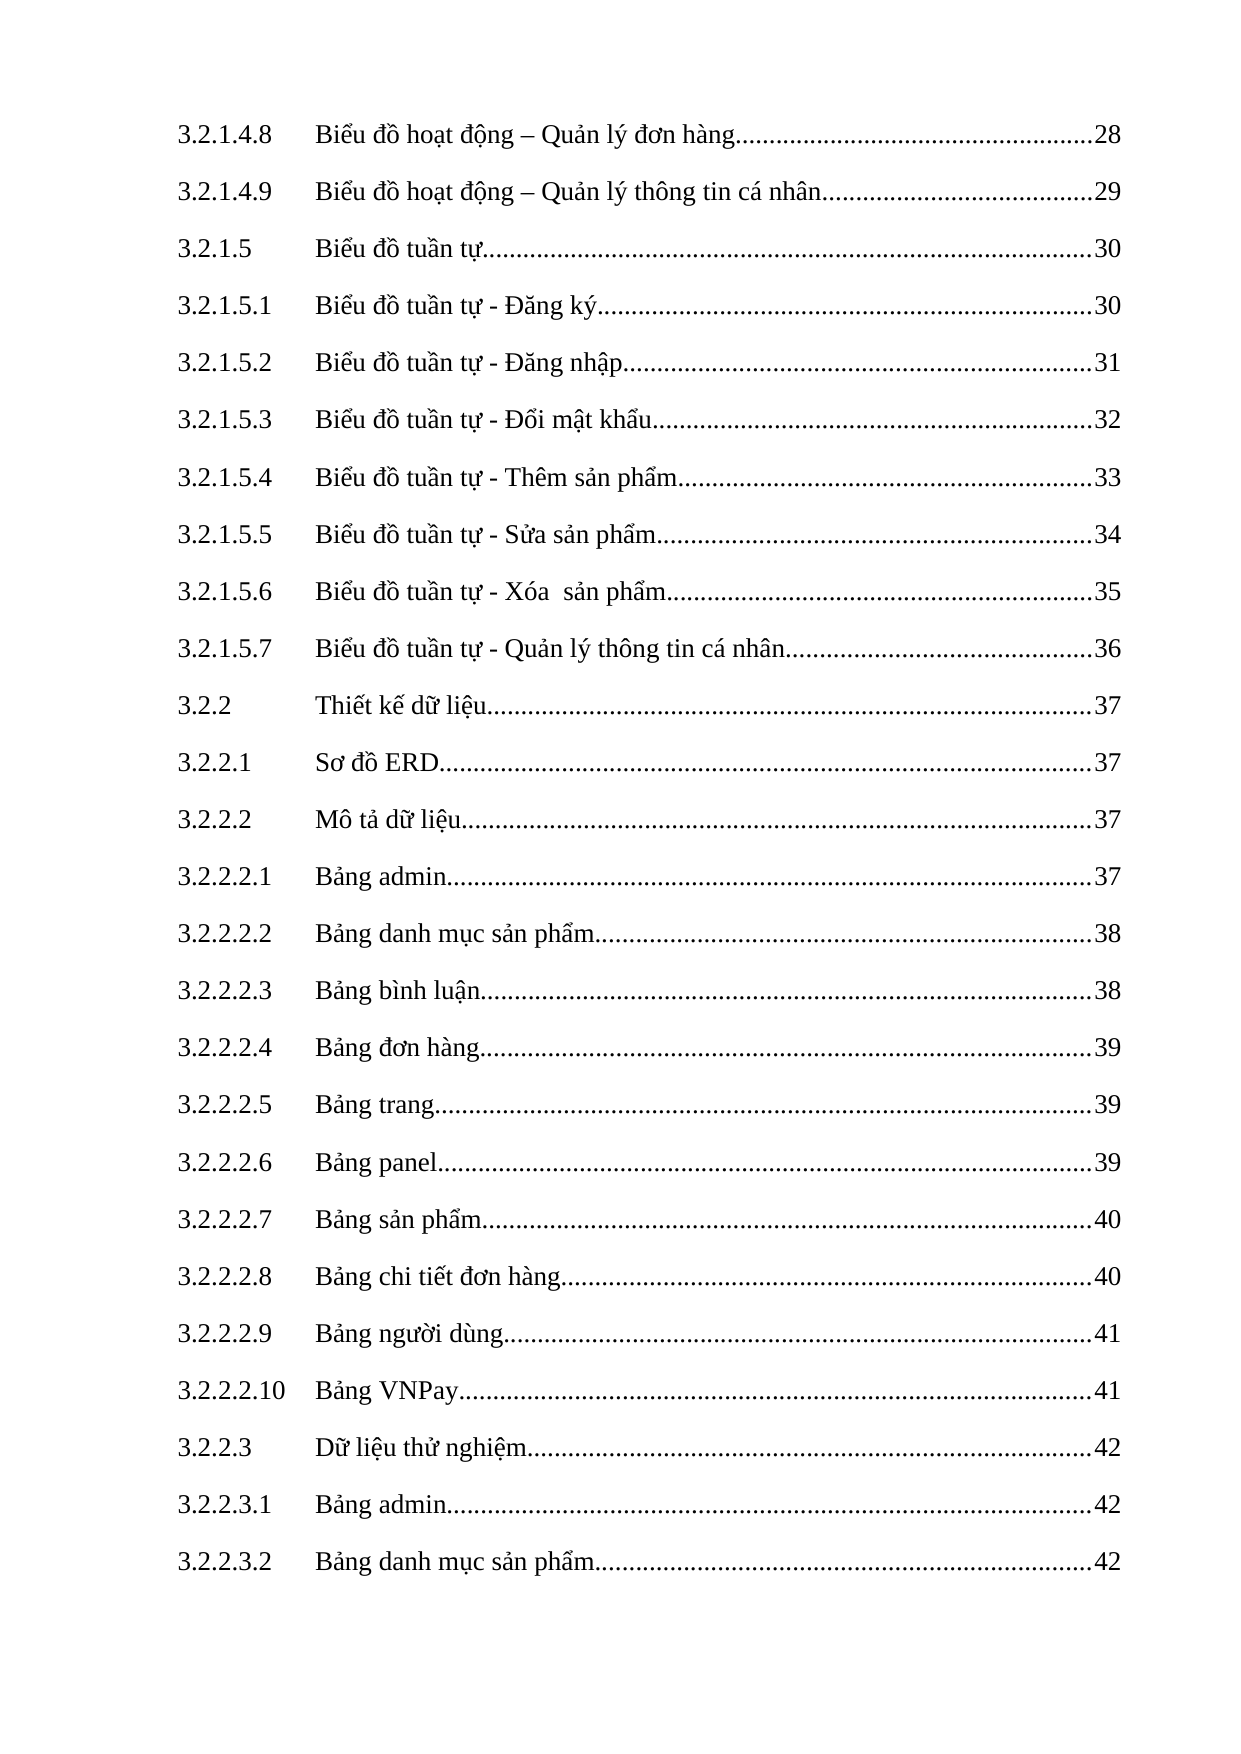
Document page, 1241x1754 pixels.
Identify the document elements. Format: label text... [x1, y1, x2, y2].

text 3.2.2.3.2 Bảng danh mục sản phẩm 42 [177, 1545, 1122, 1576]
text 3.2.2.3 Dữ liệu thử nghiệm 42 [177, 1431, 1122, 1462]
text 3.2.2 Thiết kế dữ liệu 37 [177, 689, 1122, 720]
text 3.2.1.5 Biểu đồ tuần tự 30 [177, 232, 1122, 263]
text 3.2.2.2.4 Bảng đơn hàng 39 [177, 1031, 1122, 1063]
text 3.2.2.1 Sơ đồ ERD 37 [177, 746, 1122, 777]
text 3.2.1.5.2 Biểu đồ tuần tự - Đăng nhập 31 [177, 346, 1122, 378]
text 3.2.2.2.6 Bảng panel 39 [177, 1146, 1122, 1177]
text 3.2.2.2.8 Bảng chi tiết đơn hàng 40 [177, 1260, 1122, 1291]
text 3.2.1.4.9 Biểu đồ hoạt động – Quản lý thông tin cá nhân 29 [177, 175, 1122, 206]
text 3.2.2.2.5 Bảng trang 39 [177, 1088, 1122, 1120]
text 3.2.2.2.1 Bảng admin 37 [177, 860, 1122, 891]
text 3.2.1.5.5 Biểu đồ tuần tự - Sửa sản phẩm 34 [177, 518, 1122, 549]
text 3.2.1.5.1 Biểu đồ tuần tự - Đăng ký 30 [177, 289, 1122, 321]
text 3.2.1.5.4 Biểu đồ tuần tự - Thêm sản phẩm 33 [177, 461, 1122, 492]
text 3.2.1.5.3 Biểu đồ tuần tự - Đổi mật khẩu 32 [177, 403, 1122, 435]
text 3.2.2.2.7 Bảng sản phẩm 40 [177, 1203, 1122, 1234]
text 3.2.1.5.7 Biểu đồ tuần tự - Quản lý thông tin cá nhân 36 [177, 632, 1122, 663]
text 3.2.1.5.6 Biểu đồ tuần tự - Xóa sản phẩm 35 [177, 575, 1122, 606]
text 3.2.2.2 Mô tả dữ liệu 37 [177, 803, 1122, 834]
text 3.2.2.2.9 Bảng người dùng 41 [177, 1317, 1122, 1348]
text 3.2.2.2.2 Bảng danh mục sản phẩm 38 [177, 917, 1122, 948]
text 3.2.2.3.1 Bảng admin 42 [177, 1488, 1122, 1519]
text 3.2.2.2.10 Bảng VNPay 41 [177, 1374, 1122, 1405]
text 3.2.1.4.8 Biểu đồ hoạt động – Quản lý đơn hàng 28 [177, 118, 1122, 149]
text 3.2.2.2.3 Bảng bình luận 38 [177, 974, 1122, 1006]
